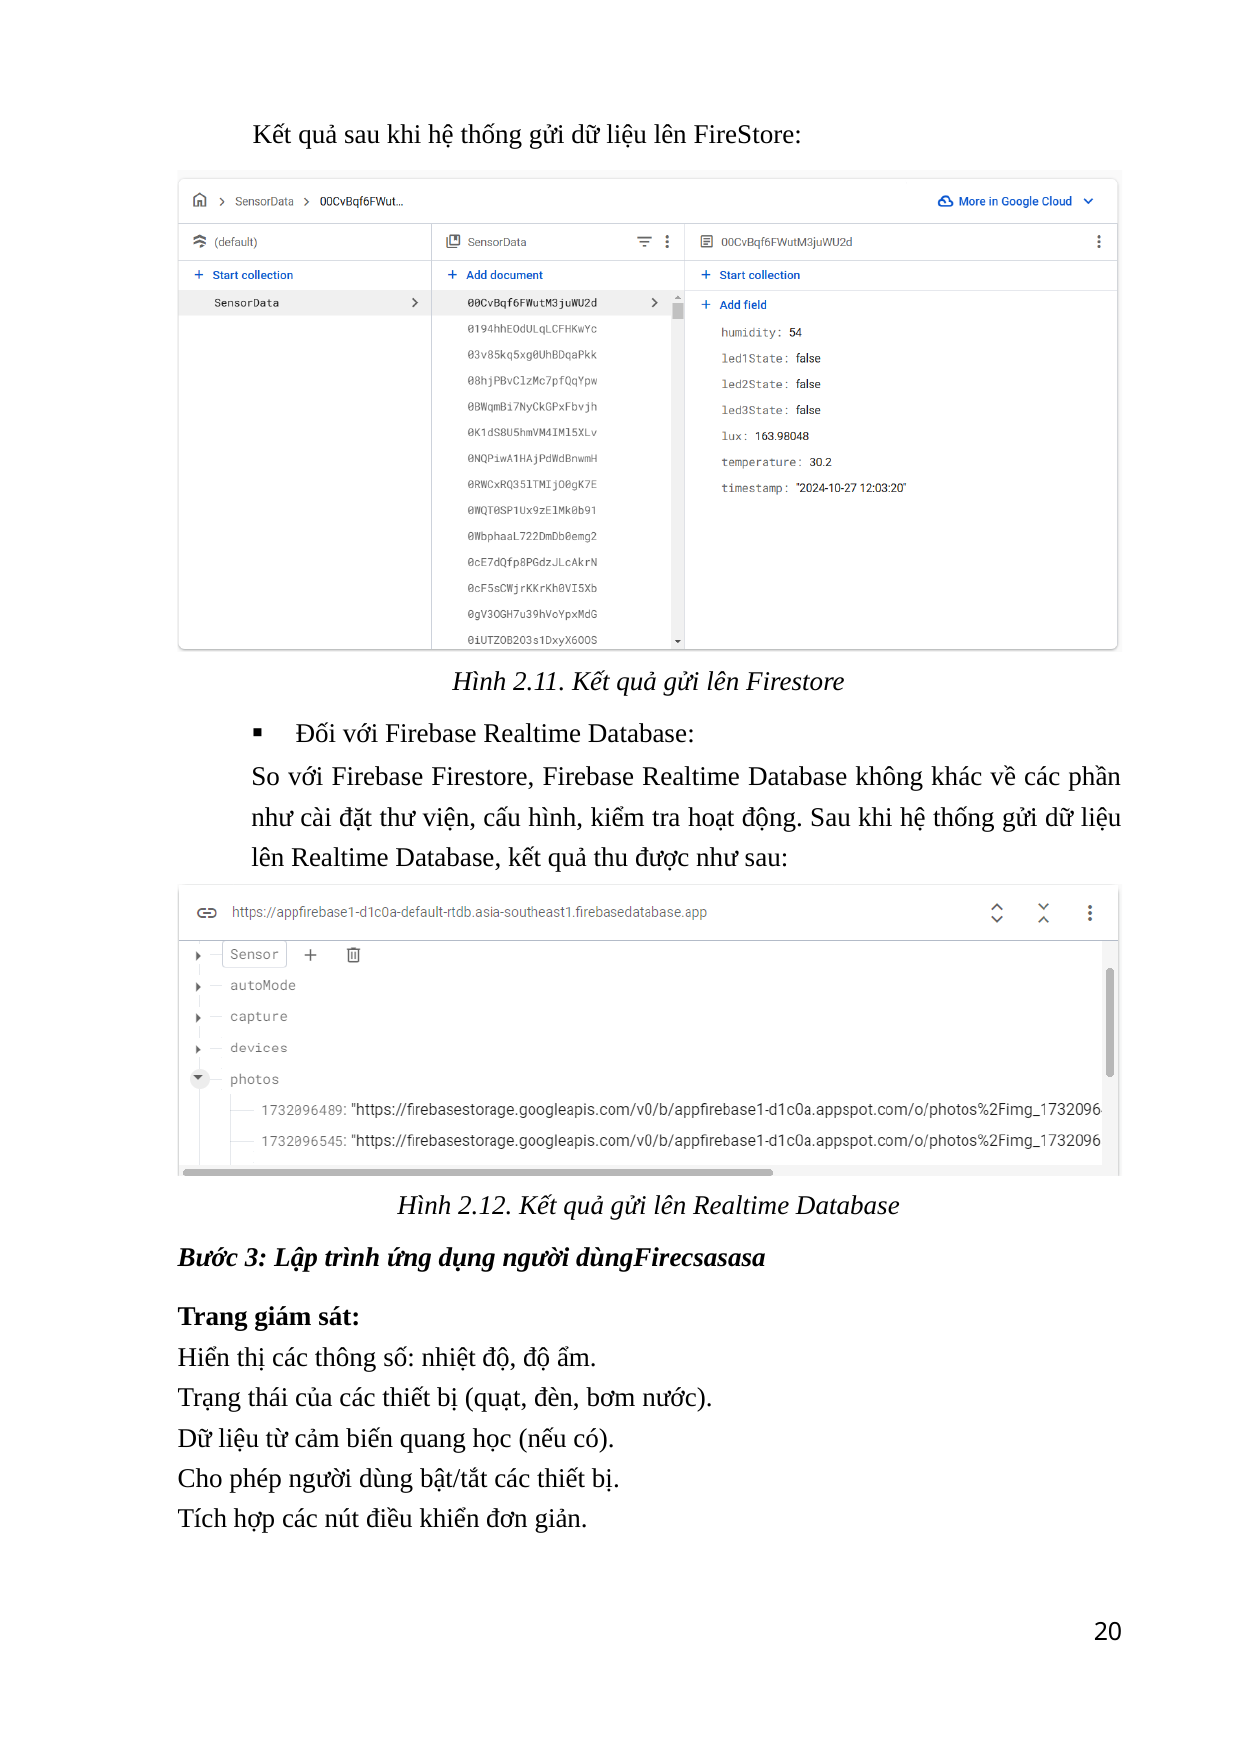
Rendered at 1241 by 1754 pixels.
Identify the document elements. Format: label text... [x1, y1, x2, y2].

list Đối với Firebase Realtime Database: [251, 717, 1122, 748]
list Trang giám sát: [177, 1301, 1122, 1332]
list Hiển thị các thông số: nhiệt độ, độ ẩm. [177, 1341, 1122, 1372]
list Cho phép người dùng bật/tắt các thiết bị. [177, 1462, 1122, 1493]
list Trạng thái của các thiết bị (quạt, đèn, bơm nước). [177, 1381, 1122, 1412]
picture [177, 170, 1123, 652]
picture [177, 884, 1123, 1176]
list Dữ liệu từ cảm biến quang học (nếu có). [177, 1422, 1122, 1453]
text So với Firebase Firestore, Firebase Realtime Database không khác về các phần như cài đặt thư viện, cấu hình, kiểm tra hoạt động. Sau khi hệ thống gửi dữ liệu lên Realtime Database, kết quả thu được như sau: [251, 760, 1122, 872]
list Tích hợp các nút điều khiển đơn giản. [177, 1503, 1122, 1534]
text Kết quả sau khi hệ thống gửi dữ liệu lên FireStore: [177, 118, 1122, 149]
subtitle Bước 3: Lập trình ứng dụng người dùngFirecsasasa [177, 1241, 1122, 1272]
